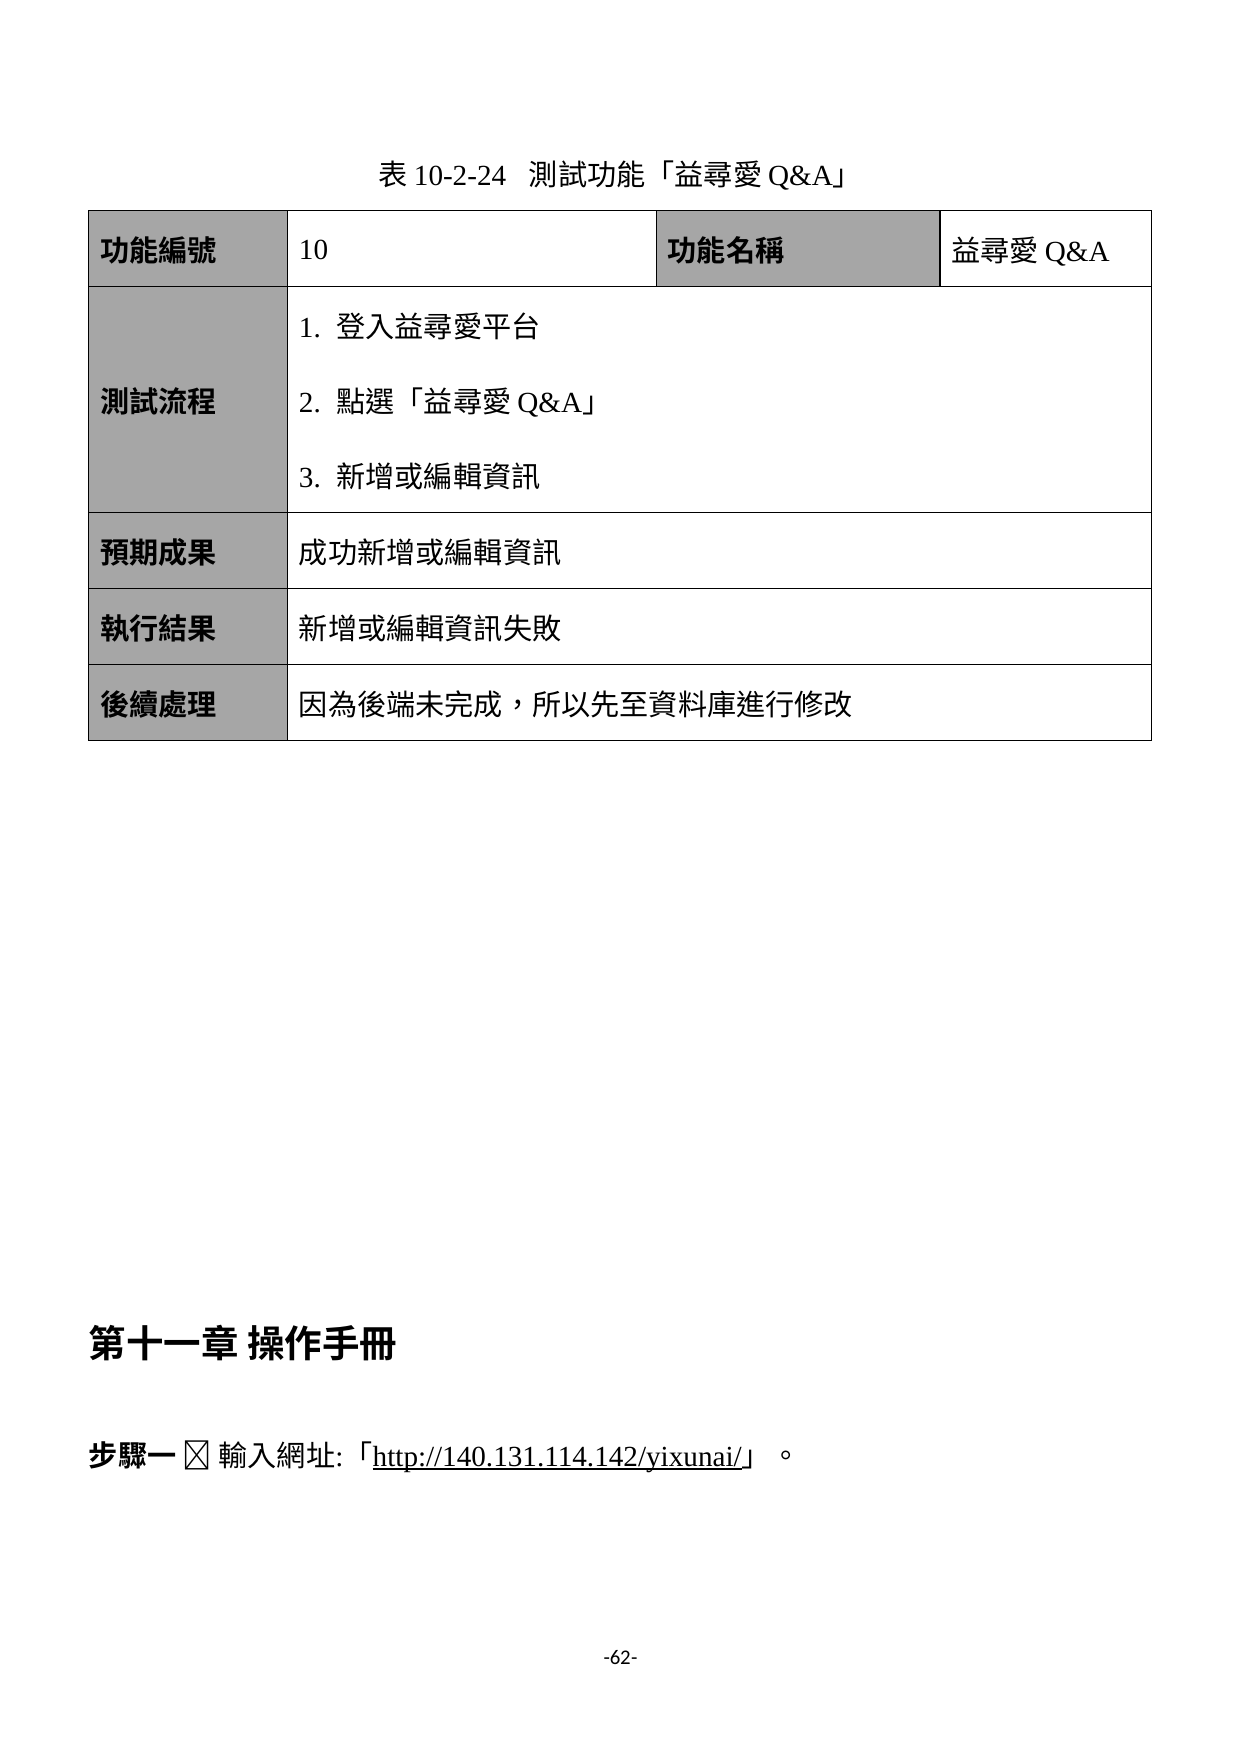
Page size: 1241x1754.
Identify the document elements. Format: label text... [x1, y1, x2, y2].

table_cell 預期成果 [89, 513, 287, 588]
table_header 表10-2-24 測試功能「益尋愛Q&A」 [89, 135, 1152, 210]
table_cell 成功新增或編輯資訊 [288, 513, 1151, 588]
table_cell 功能編號 [89, 211, 287, 286]
table_cell 測試流程 [89, 287, 287, 512]
table_cell 執行結果 [89, 589, 287, 664]
text 步驟一 輸入網址:「http://140.131.114.142/yixunai/」。 [89, 1416, 1152, 1491]
table_cell 登入益尋愛平台 點選「益尋愛Q&A」 新增或編輯資訊 [288, 287, 1151, 512]
table_cell 因為後端未完成，所以先至資料庫進行修改 [288, 665, 1151, 740]
table_cell 新增或編輯資訊失敗 [288, 589, 1151, 664]
table_cell 10 [288, 211, 656, 286]
table_cell 後續處理 [89, 665, 287, 740]
text 第十一章 操作手冊 [89, 1304, 1152, 1379]
table_cell 功能名稱 [657, 211, 939, 286]
table_cell 益尋愛Q&A [941, 211, 1151, 286]
